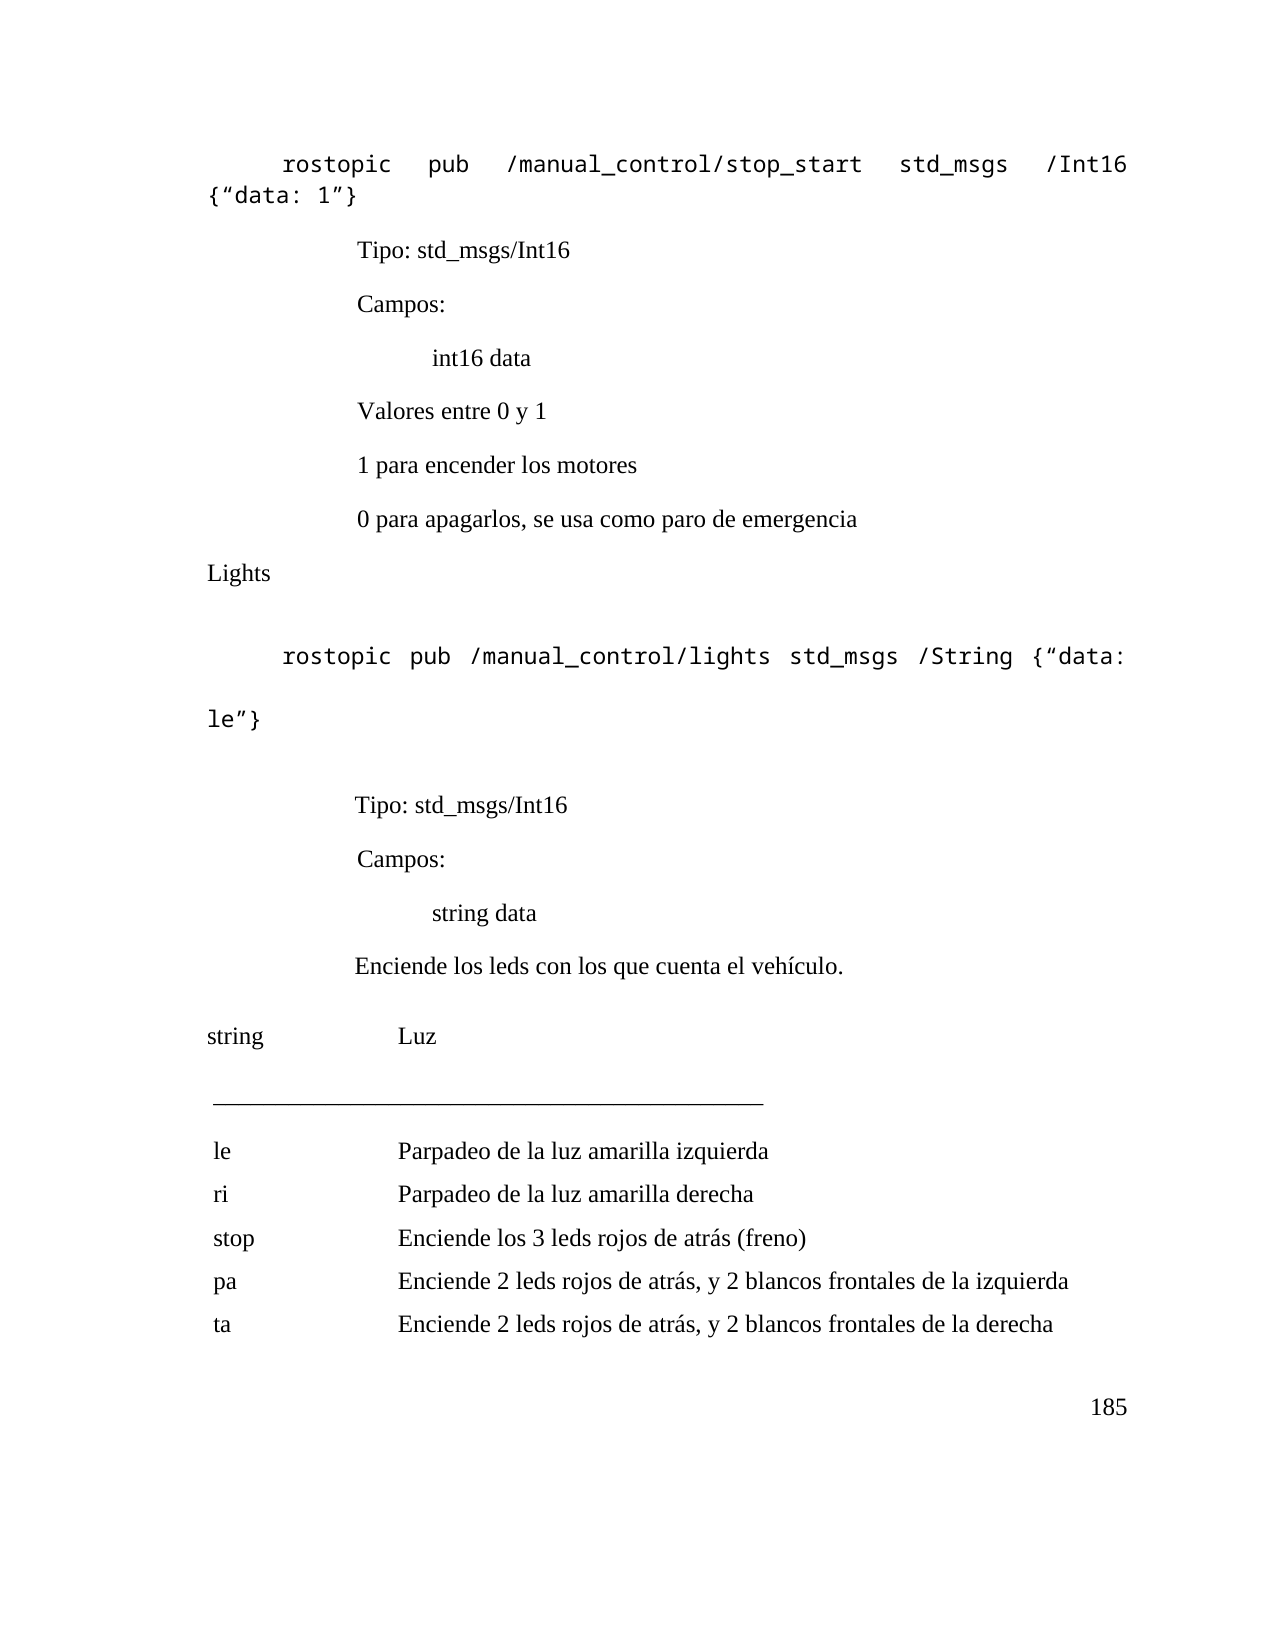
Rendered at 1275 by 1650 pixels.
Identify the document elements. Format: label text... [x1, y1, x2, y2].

text Tipo: std_msgs/Int16 [279, 790, 1127, 819]
text Lights [207, 558, 1127, 586]
text Tipo: std_msgs/Int16 [279, 235, 1127, 264]
text le Parpadeo de la luz amarilla izquierda [207, 1136, 1127, 1165]
text 1 para encender los motores [207, 450, 1127, 479]
text Valores entre 0 y 1 [282, 396, 1127, 425]
text Campos: [279, 844, 1127, 873]
text string Luz [207, 1021, 1127, 1050]
text ____________________________________________ [207, 1079, 1127, 1108]
text Campos: [279, 289, 1127, 318]
text string data [279, 898, 1127, 926]
text 0 para apagarlos, se usa como paro de emergencia [207, 504, 1127, 533]
text stop Enciende los 3 leds rojos de atrás (freno) [207, 1223, 1127, 1251]
text rostopic pub /manual_control/lights std_msgs /String {“data: le”} [207, 640, 1127, 734]
text pa Enciende 2 leds rojos de atrás, y 2 blancos frontales de la izquierda [207, 1266, 1127, 1294]
text Enciende los leds con los que cuenta el vehículo. [279, 951, 1127, 980]
text ri Parpadeo de la luz amarilla derecha [207, 1179, 1127, 1208]
text int16 data [279, 343, 1127, 371]
text rostopic pub /manual_control/stop_start std_msgs /Int16 {“data: 1”} [207, 148, 1127, 210]
text ta Enciende 2 leds rojos de atrás, y 2 blancos frontales de la derecha [207, 1309, 1127, 1338]
